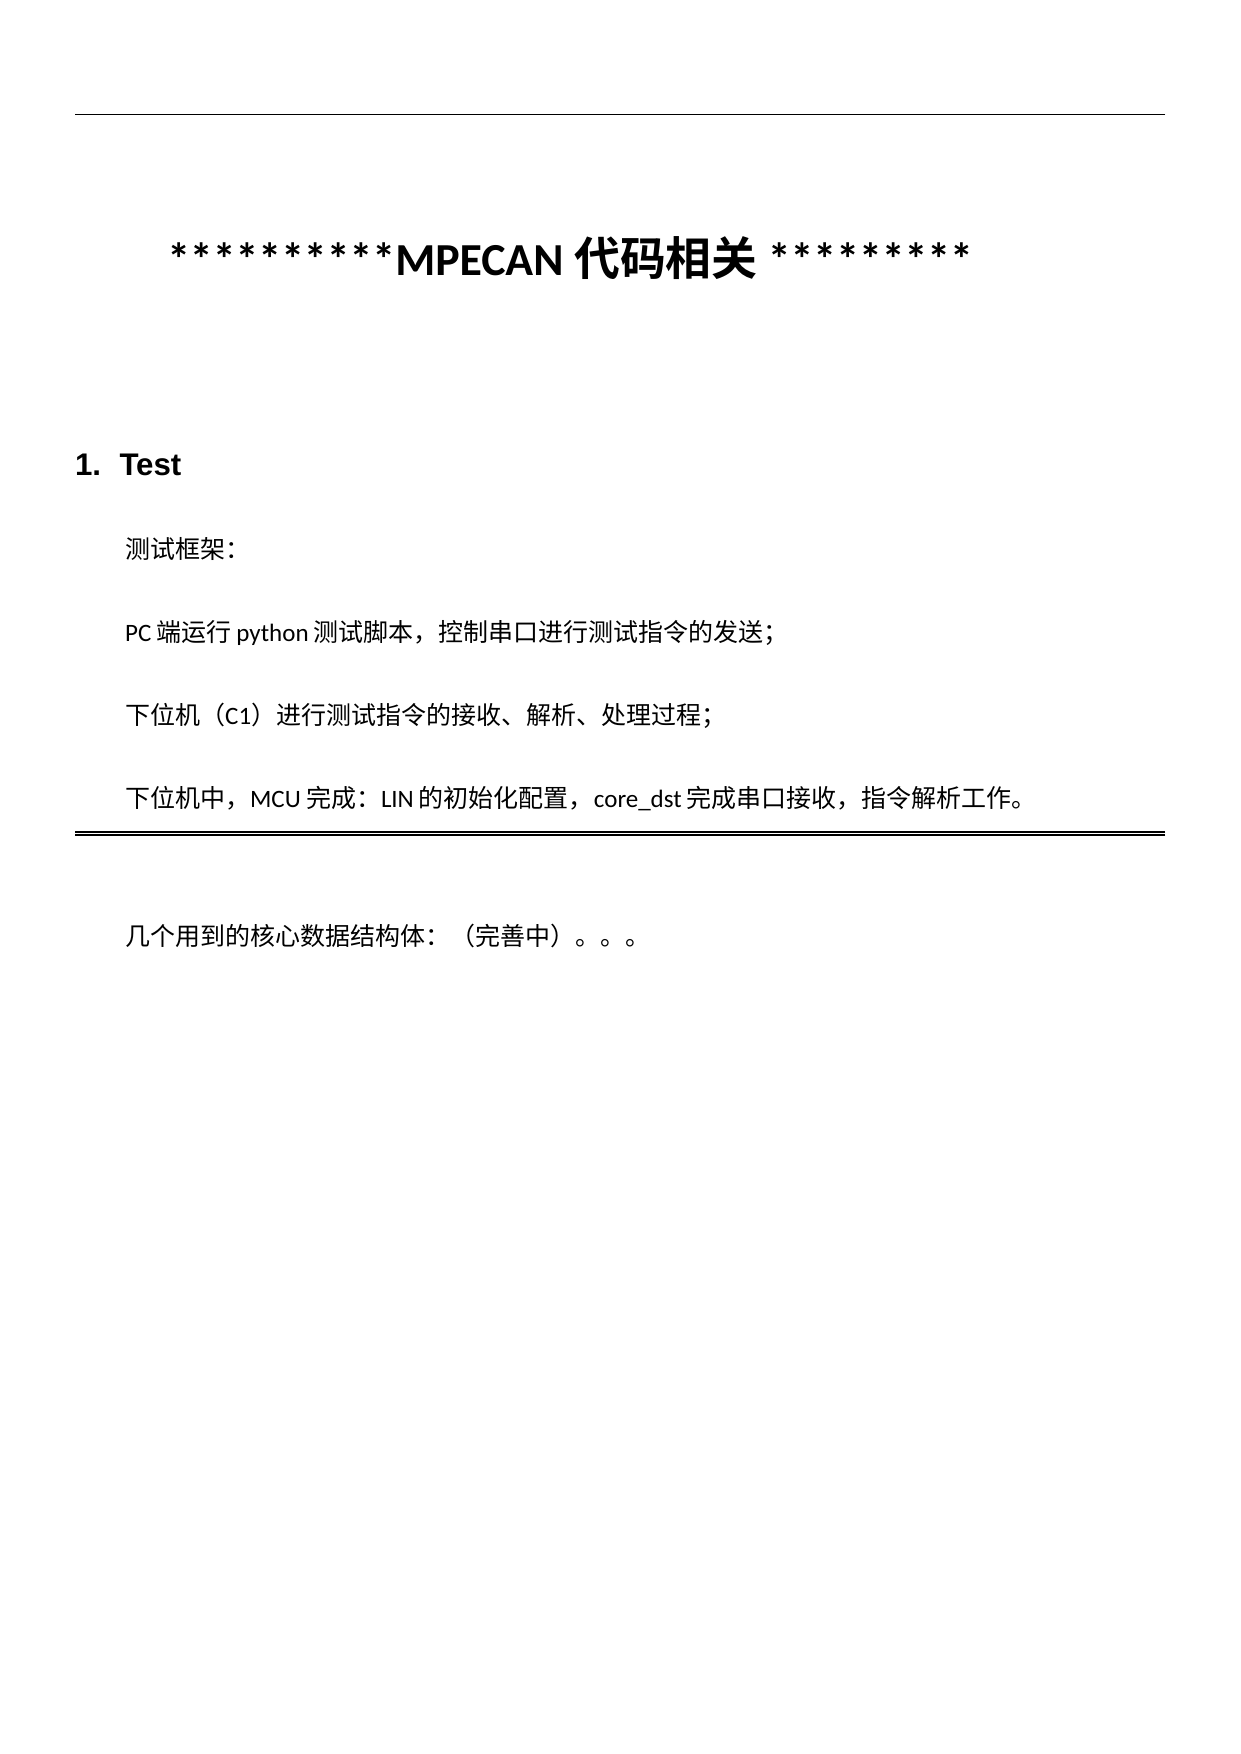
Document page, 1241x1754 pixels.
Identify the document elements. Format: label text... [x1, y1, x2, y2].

subtitle Test [75, 432, 1165, 497]
text 测试框架： [75, 515, 1165, 580]
text 下位机（C1）进行测试指令的接收、解析、处理过程； [75, 681, 1165, 746]
text PC端运行python测试脚本，控制串口进行测试指令的发送； [75, 598, 1165, 663]
subtitle **********MPECAN 代码相关 ********* [75, 207, 1165, 304]
text 几个用到的核心数据结构体：（完善中）。。。 [75, 902, 1165, 967]
text 下位机中，MCU完成：LIN的初始化配置，core_dst完成串口接收，指令解析工作。 [75, 764, 1165, 831]
